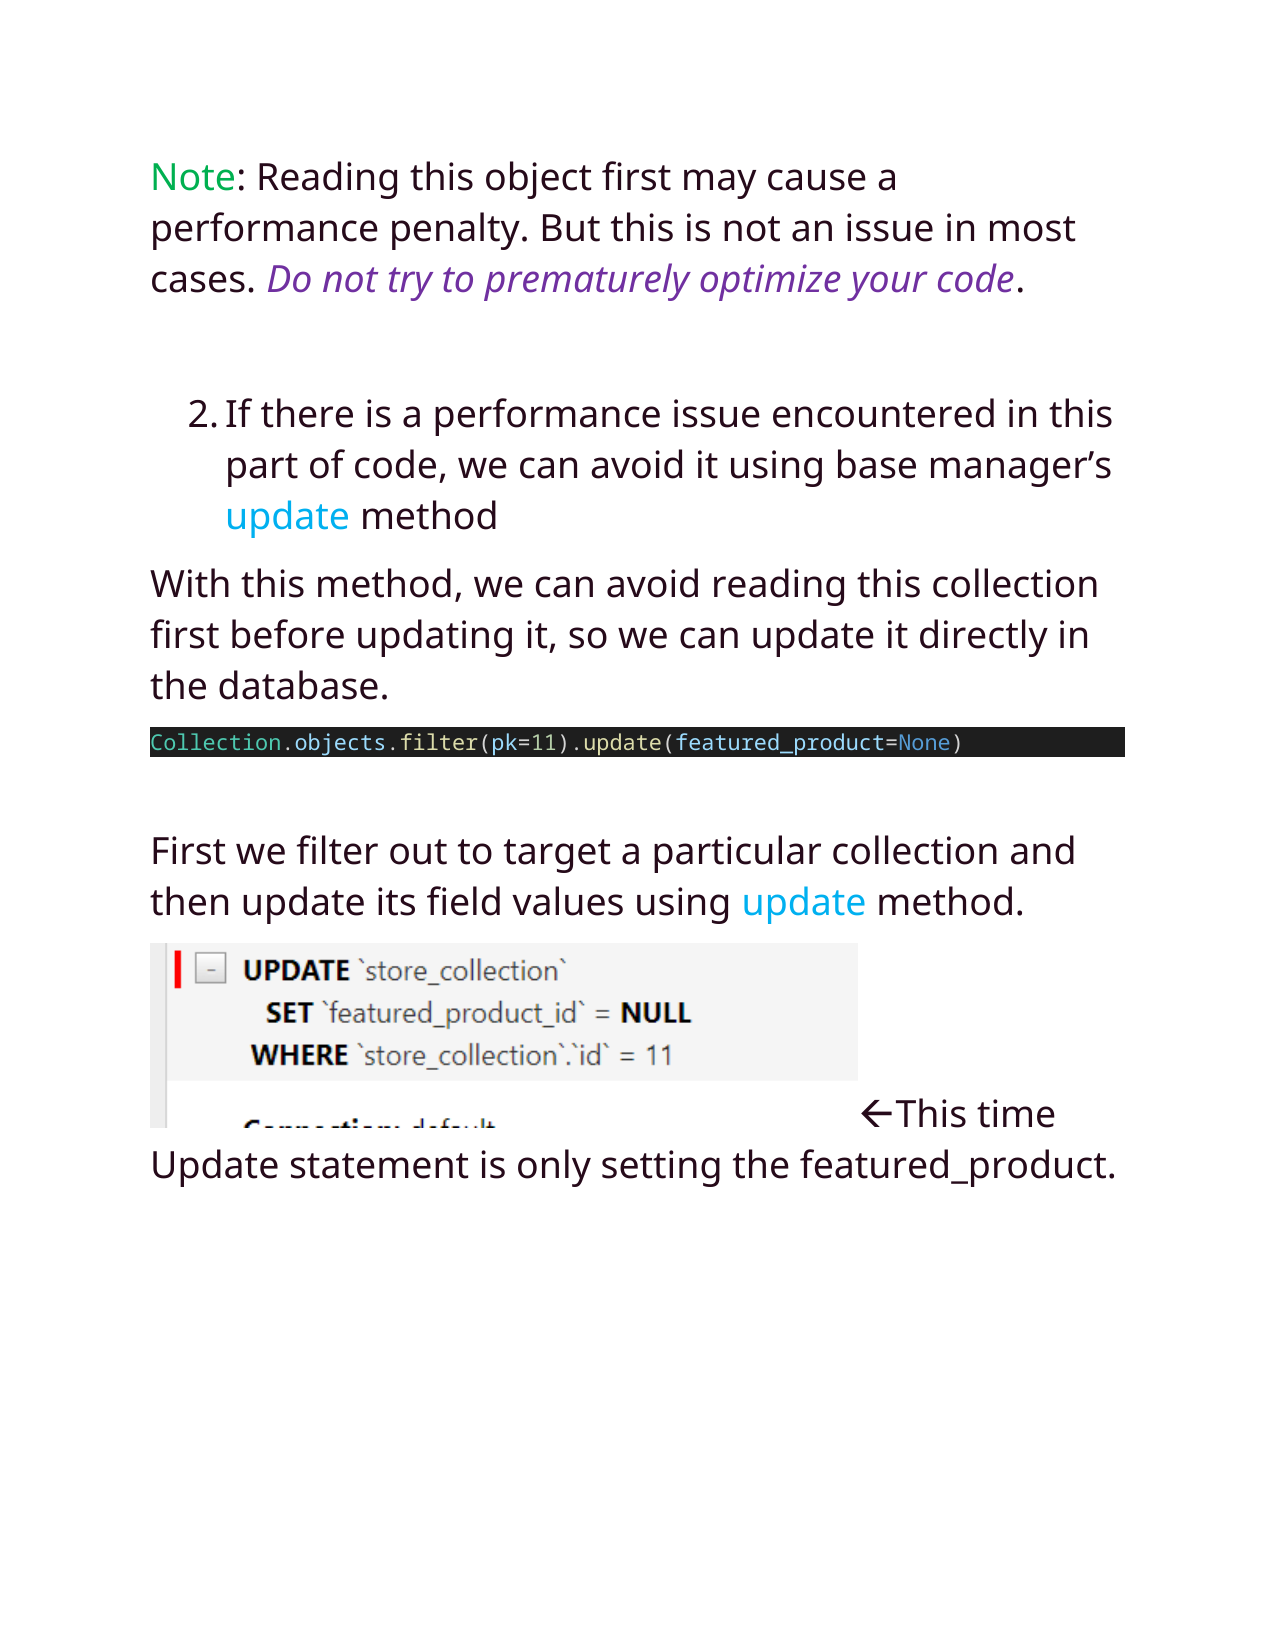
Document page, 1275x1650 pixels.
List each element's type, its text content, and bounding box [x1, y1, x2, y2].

list If there is a performance issue encountered in this part of code, we can avoid it using base manager’s update method [187, 387, 1125, 541]
text Note: Reading this object first may cause a performance penalty. But this is not an issue in most cases. Do not try to prematurely optimize your code. [150, 150, 1125, 303]
picture [150, 943, 858, 1128]
text With this method, we can avoid reading this collection first before updating it, so we can update it directly in the database. [150, 557, 1125, 710]
text Collection.objects.filter(pk=11).update(featured_product=None) [150, 727, 1125, 757]
text First we filter out to target a particular collection and then update its field values using update method. [150, 824, 1125, 927]
